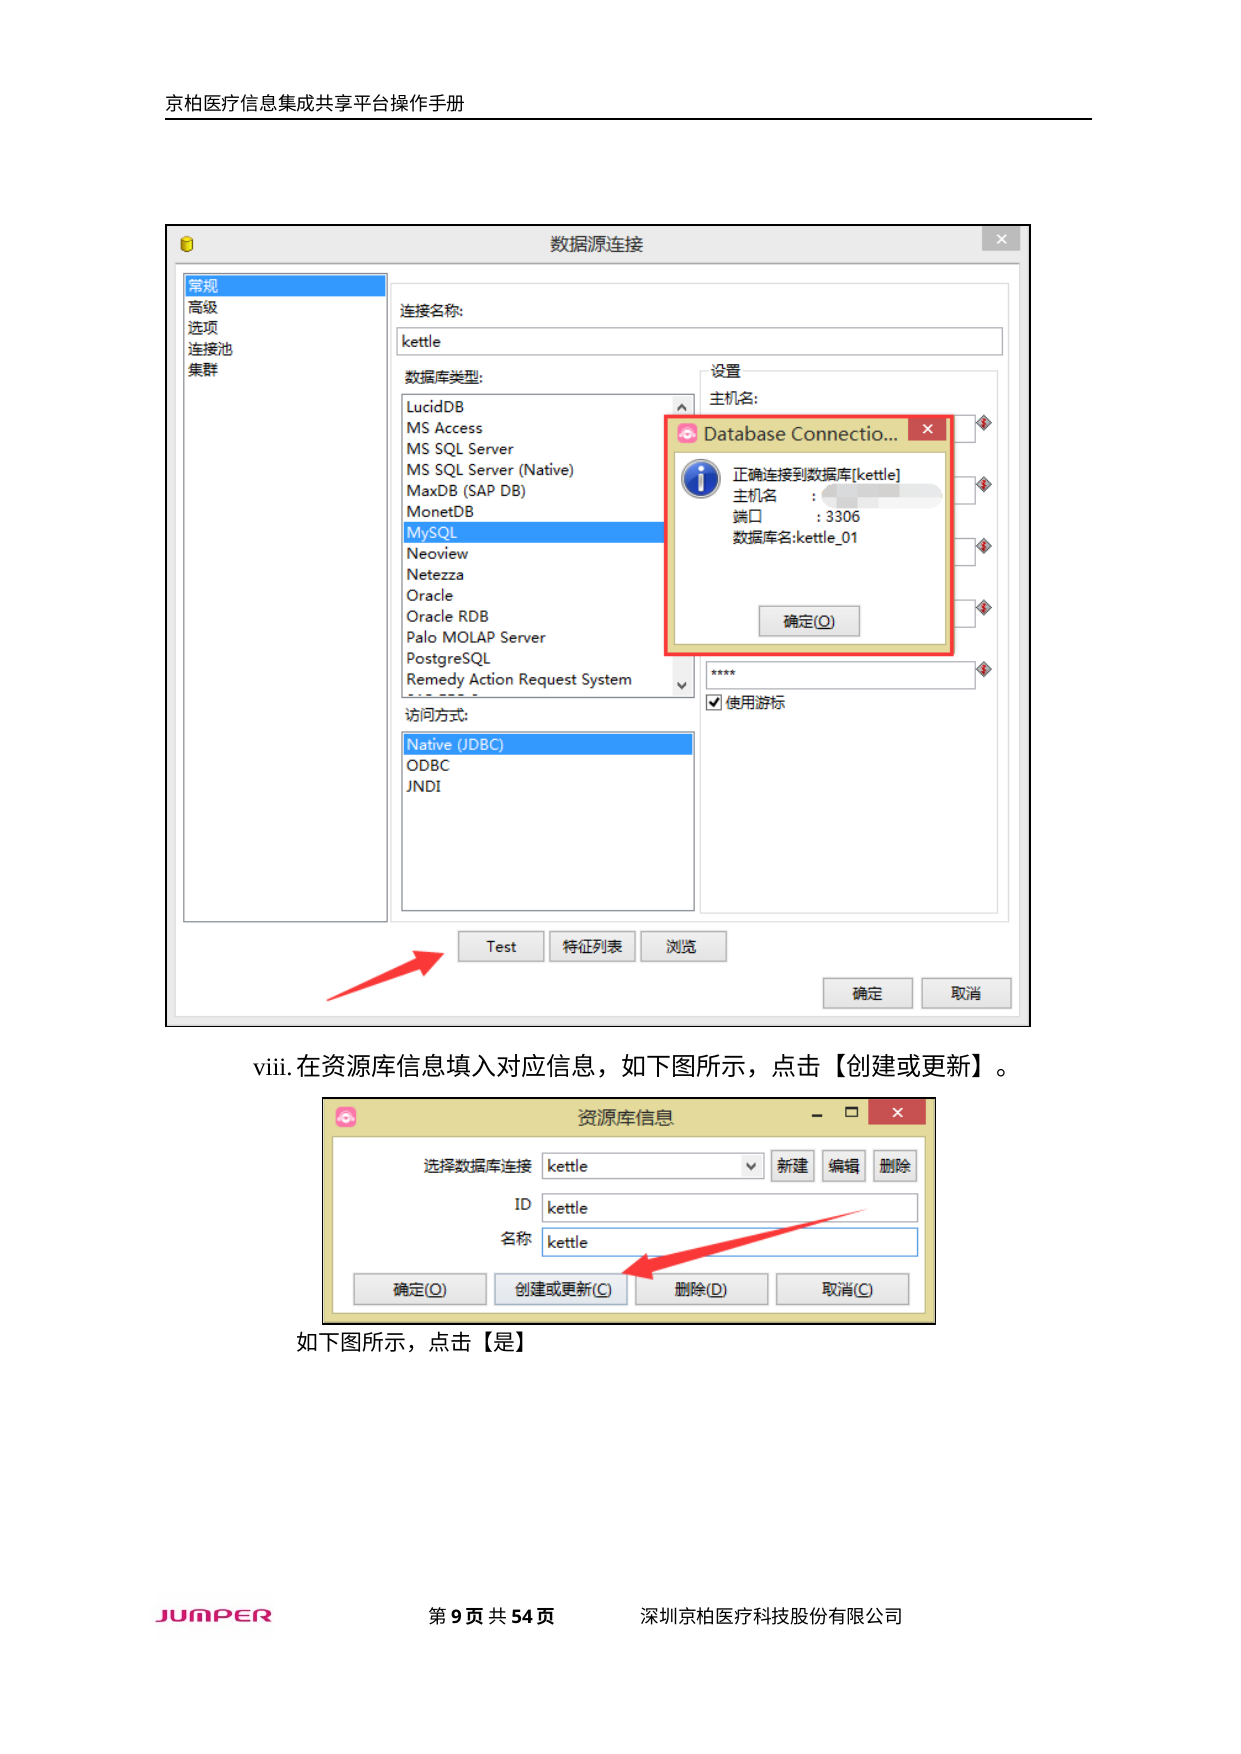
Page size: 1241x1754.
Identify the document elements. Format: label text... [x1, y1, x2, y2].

picture [131, 1594, 298, 1638]
text 如下图所示，点击【是】 [253, 1324, 1092, 1357]
picture [167, 226, 1029, 1026]
list 在资源库信息填入对应信息，如下图所示，点击【创建或更新】。 [253, 1032, 1092, 1097]
picture [323, 1099, 935, 1323]
